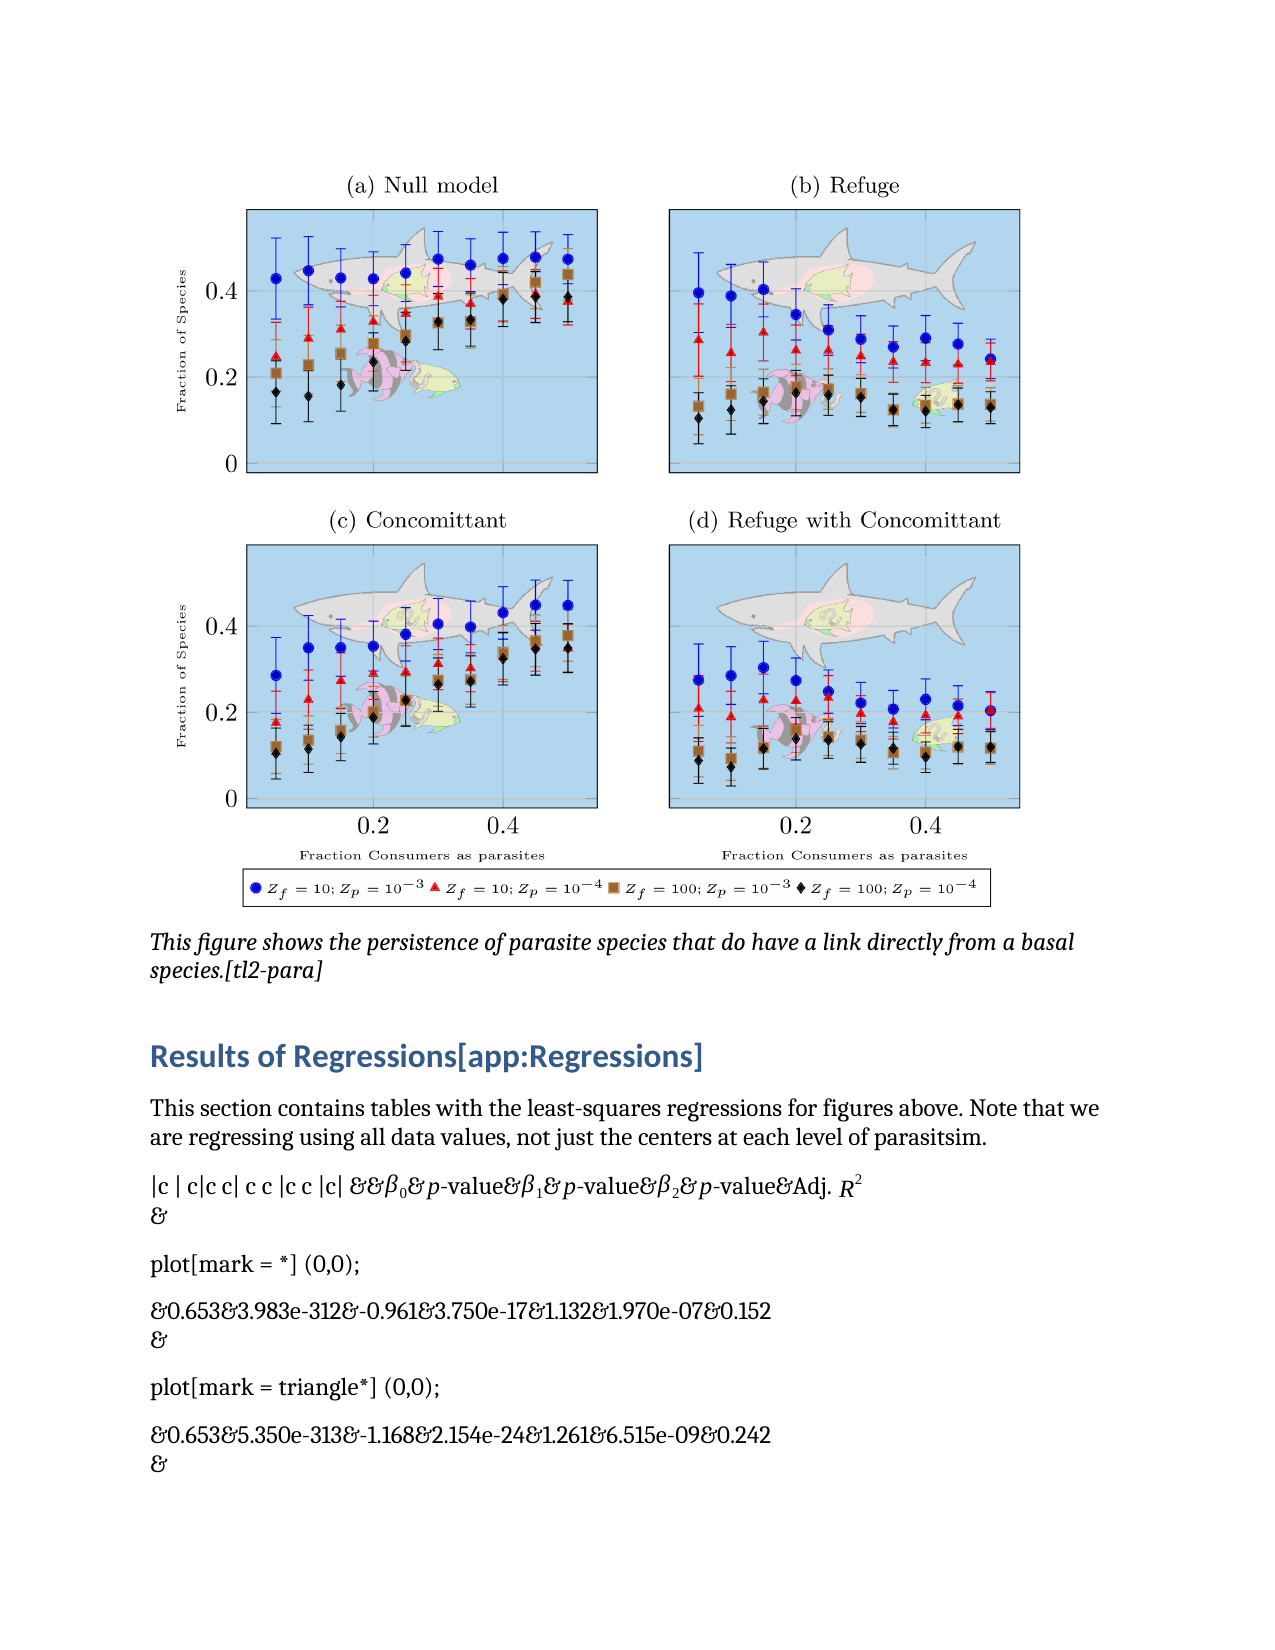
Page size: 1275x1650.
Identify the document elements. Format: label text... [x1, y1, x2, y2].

text This section contains tables with the least-squares regressions for figures above. Note that we are regressing using all data values, not just the centers at each level of parasitsim. [150, 1094, 1125, 1152]
text &0.653&5.350e-313&-1.168&2.154e-24&1.261&6.515e-09&0.242 & [150, 1421, 1125, 1478]
text |c | c|c c| c c |c c |c| &&&-value&&-value&&-value&Adj. & [150, 1171, 1125, 1231]
text &0.653&3.983e-312&-0.961&3.750e-17&1.132&1.970e-07&0.152 & [150, 1297, 1125, 1354]
subtitle Results of Regressions[app:Regressions] [150, 1035, 1125, 1076]
text plot[mark = triangle*] (0,0); [150, 1373, 1125, 1402]
picture [168, 150, 1044, 907]
text This figure shows the persistence of parasite species that do have a link directly from a basal species.[tl2-para] [150, 927, 1125, 985]
text plot[mark = *] (0,0); [150, 1249, 1125, 1278]
